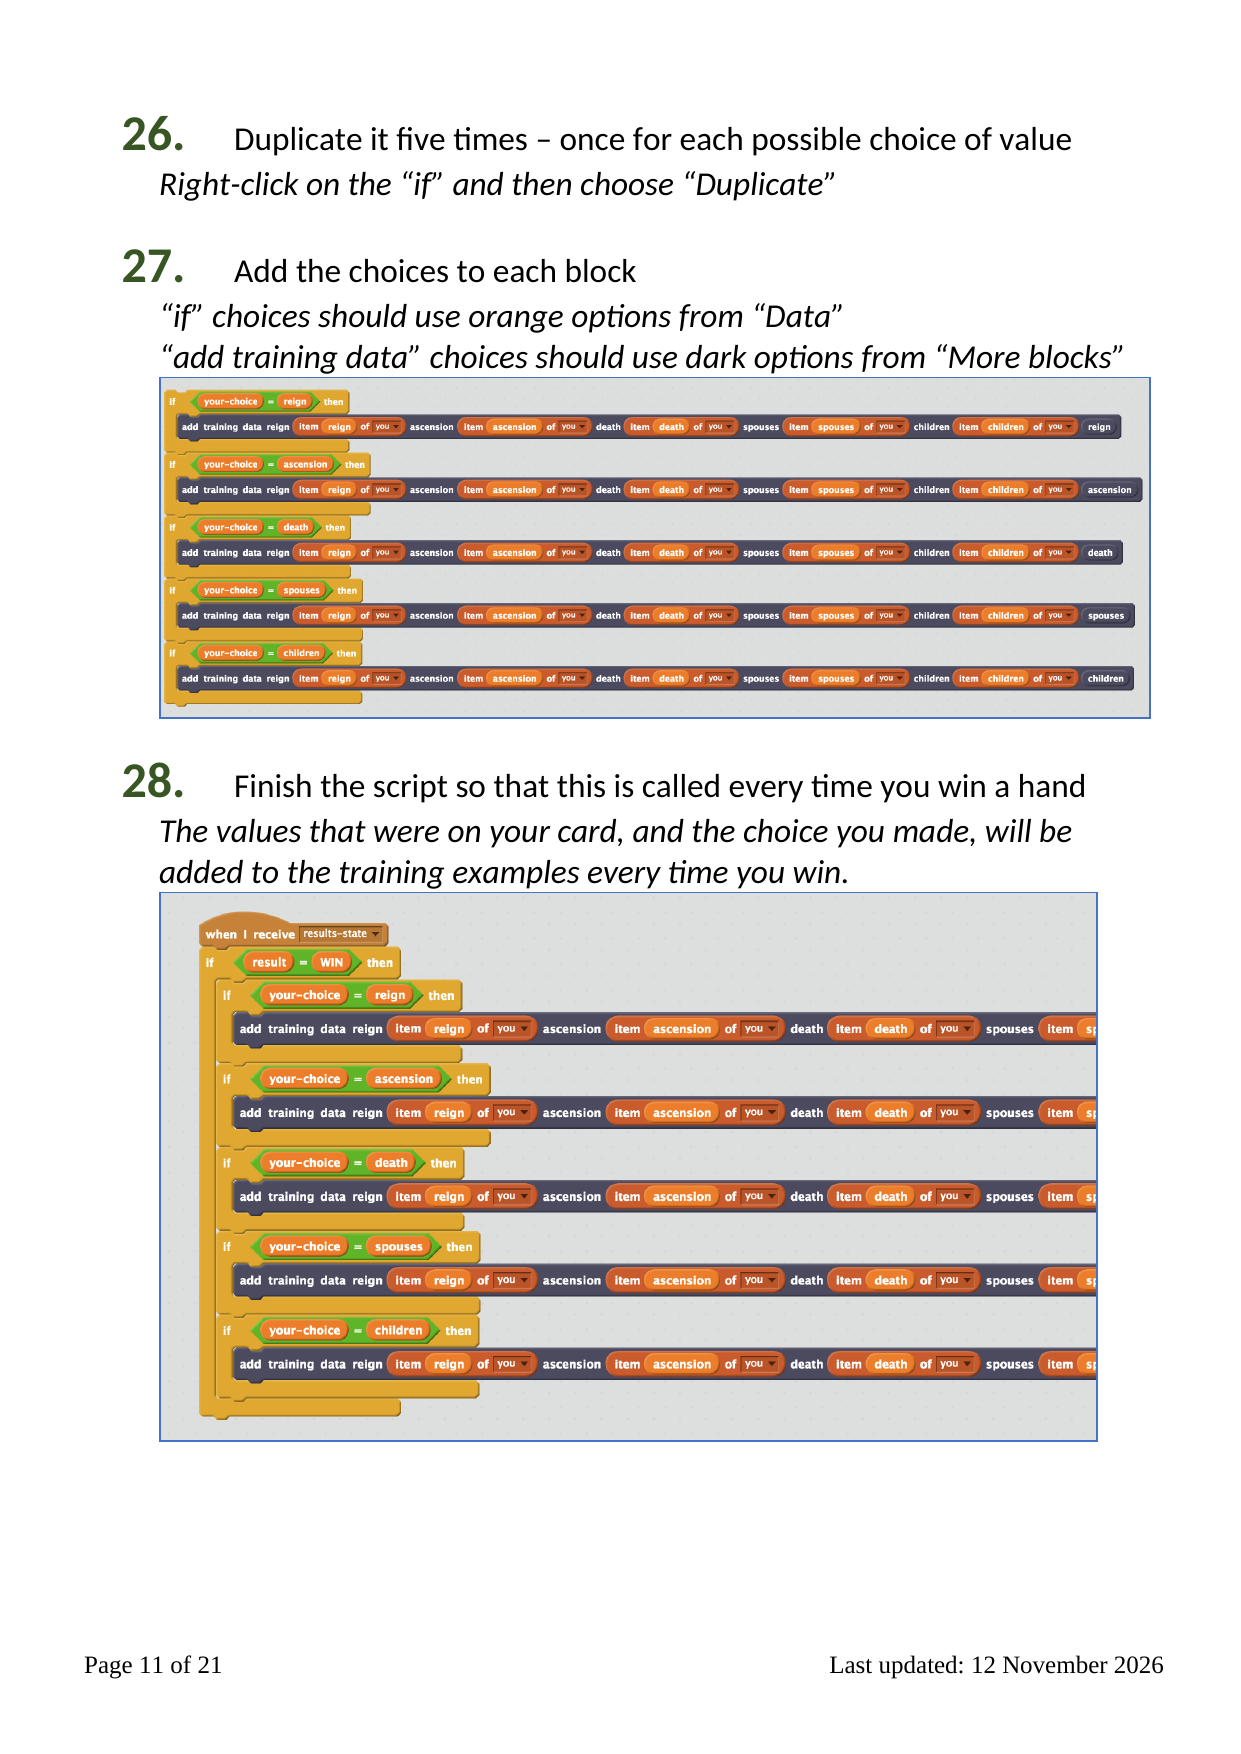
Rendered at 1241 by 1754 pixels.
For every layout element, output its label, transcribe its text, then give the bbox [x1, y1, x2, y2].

picture [161, 378, 1149, 717]
list Duplicate it five times – once for each possible choice of value Right-click on the “if” and then choose “Duplicate” [121, 102, 1164, 234]
picture [161, 893, 1096, 1440]
